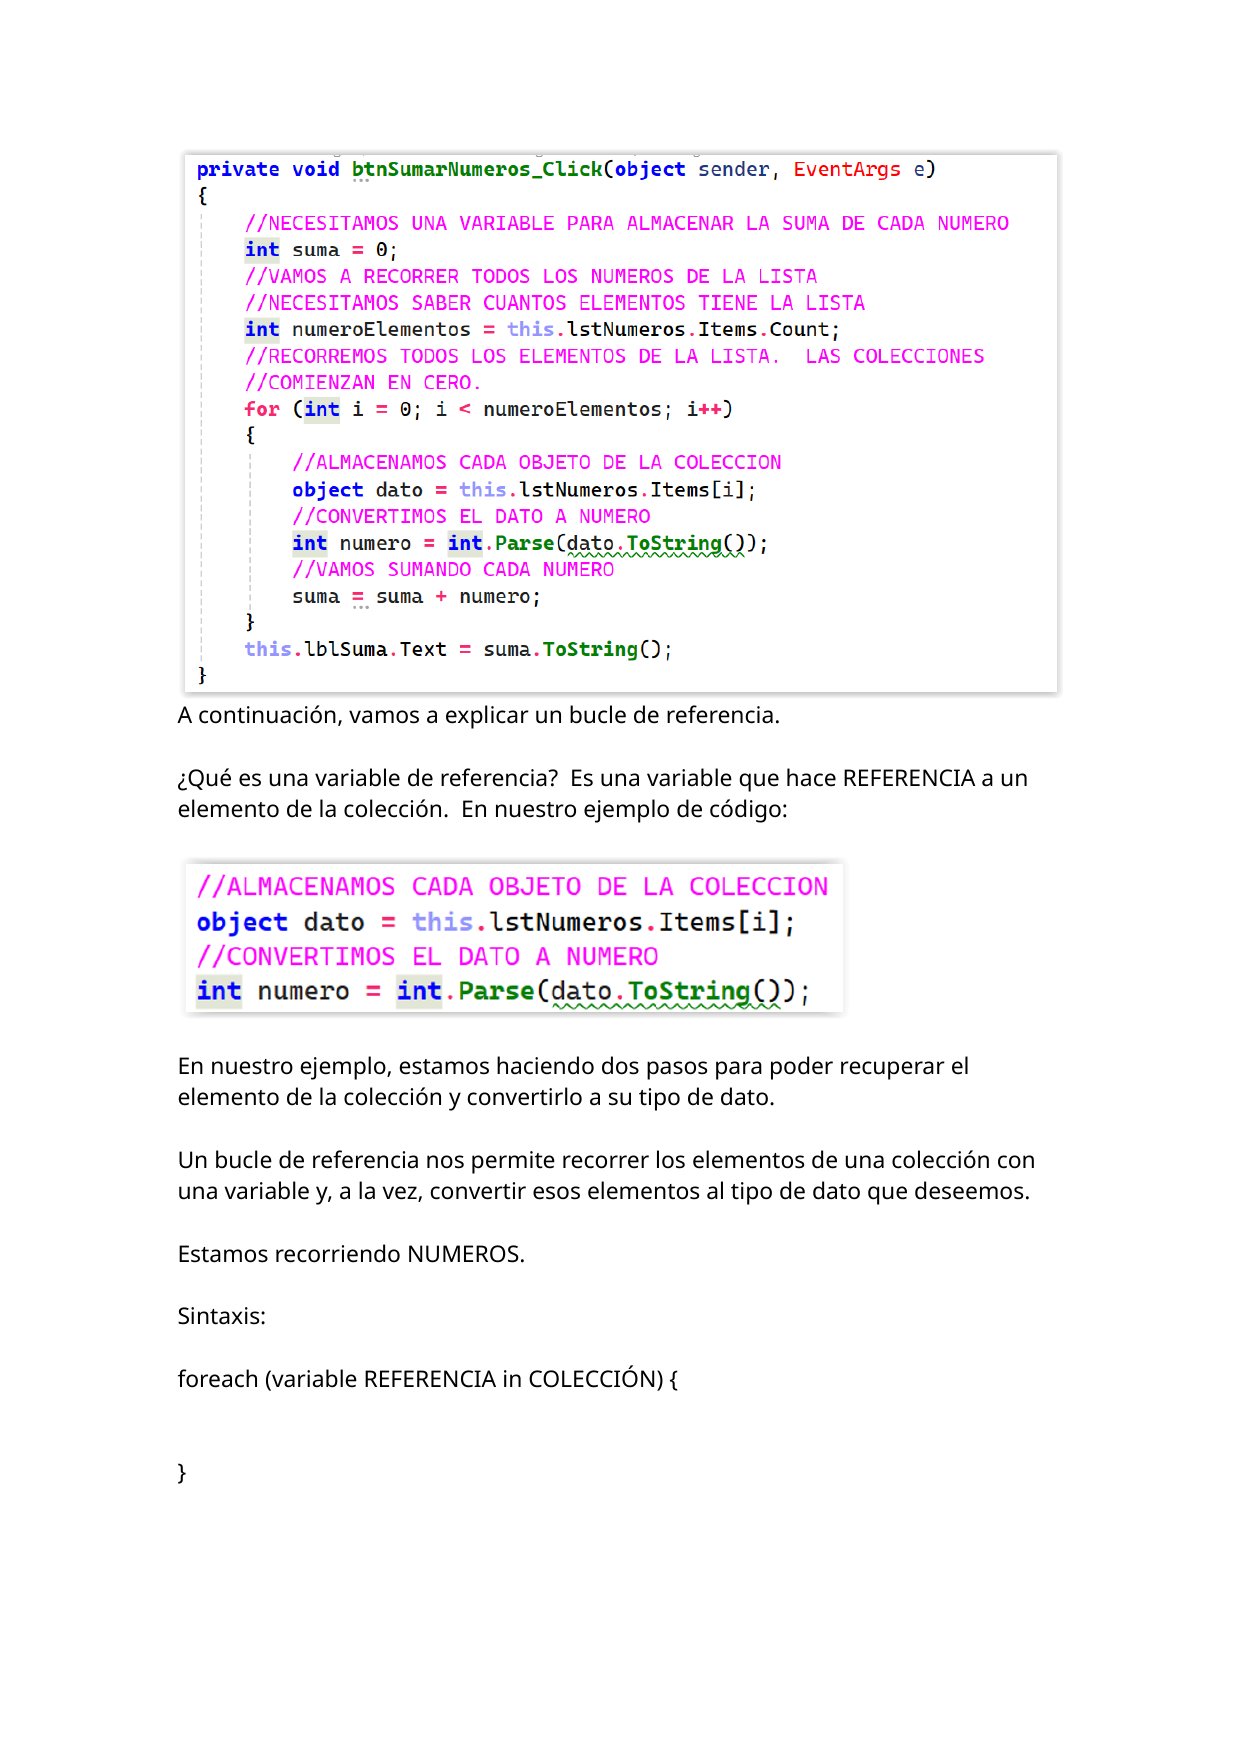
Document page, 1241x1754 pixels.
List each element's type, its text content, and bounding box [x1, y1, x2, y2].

text A continuación, vamos a explicar un bucle de referencia. [177, 699, 1063, 730]
picture [177, 147, 1063, 699]
text ¿Qué es una variable de referencia? Es una variable que hace REFERENCIA a un elemento de la colección. En nuestro ejemplo de código: [177, 761, 1063, 824]
text Sintaxis: [177, 1300, 1063, 1331]
picture [177, 855, 850, 1019]
text Un bucle de referencia nos permite recorrer los elementos de una colección con una variable y, a la vez, convertir esos elementos al tipo de dato que deseemos. [177, 1144, 1063, 1206]
text En nuestro ejemplo, estamos haciendo dos pasos para poder recuperar el elemento de la colección y convertirlo a su tipo de dato. [177, 1050, 1063, 1112]
text } [177, 1456, 1063, 1487]
text foreach (variable REFERENCIA in COLECCIÓN) { [177, 1362, 1063, 1394]
text Estamos recorriendo NUMEROS. [177, 1237, 1063, 1269]
